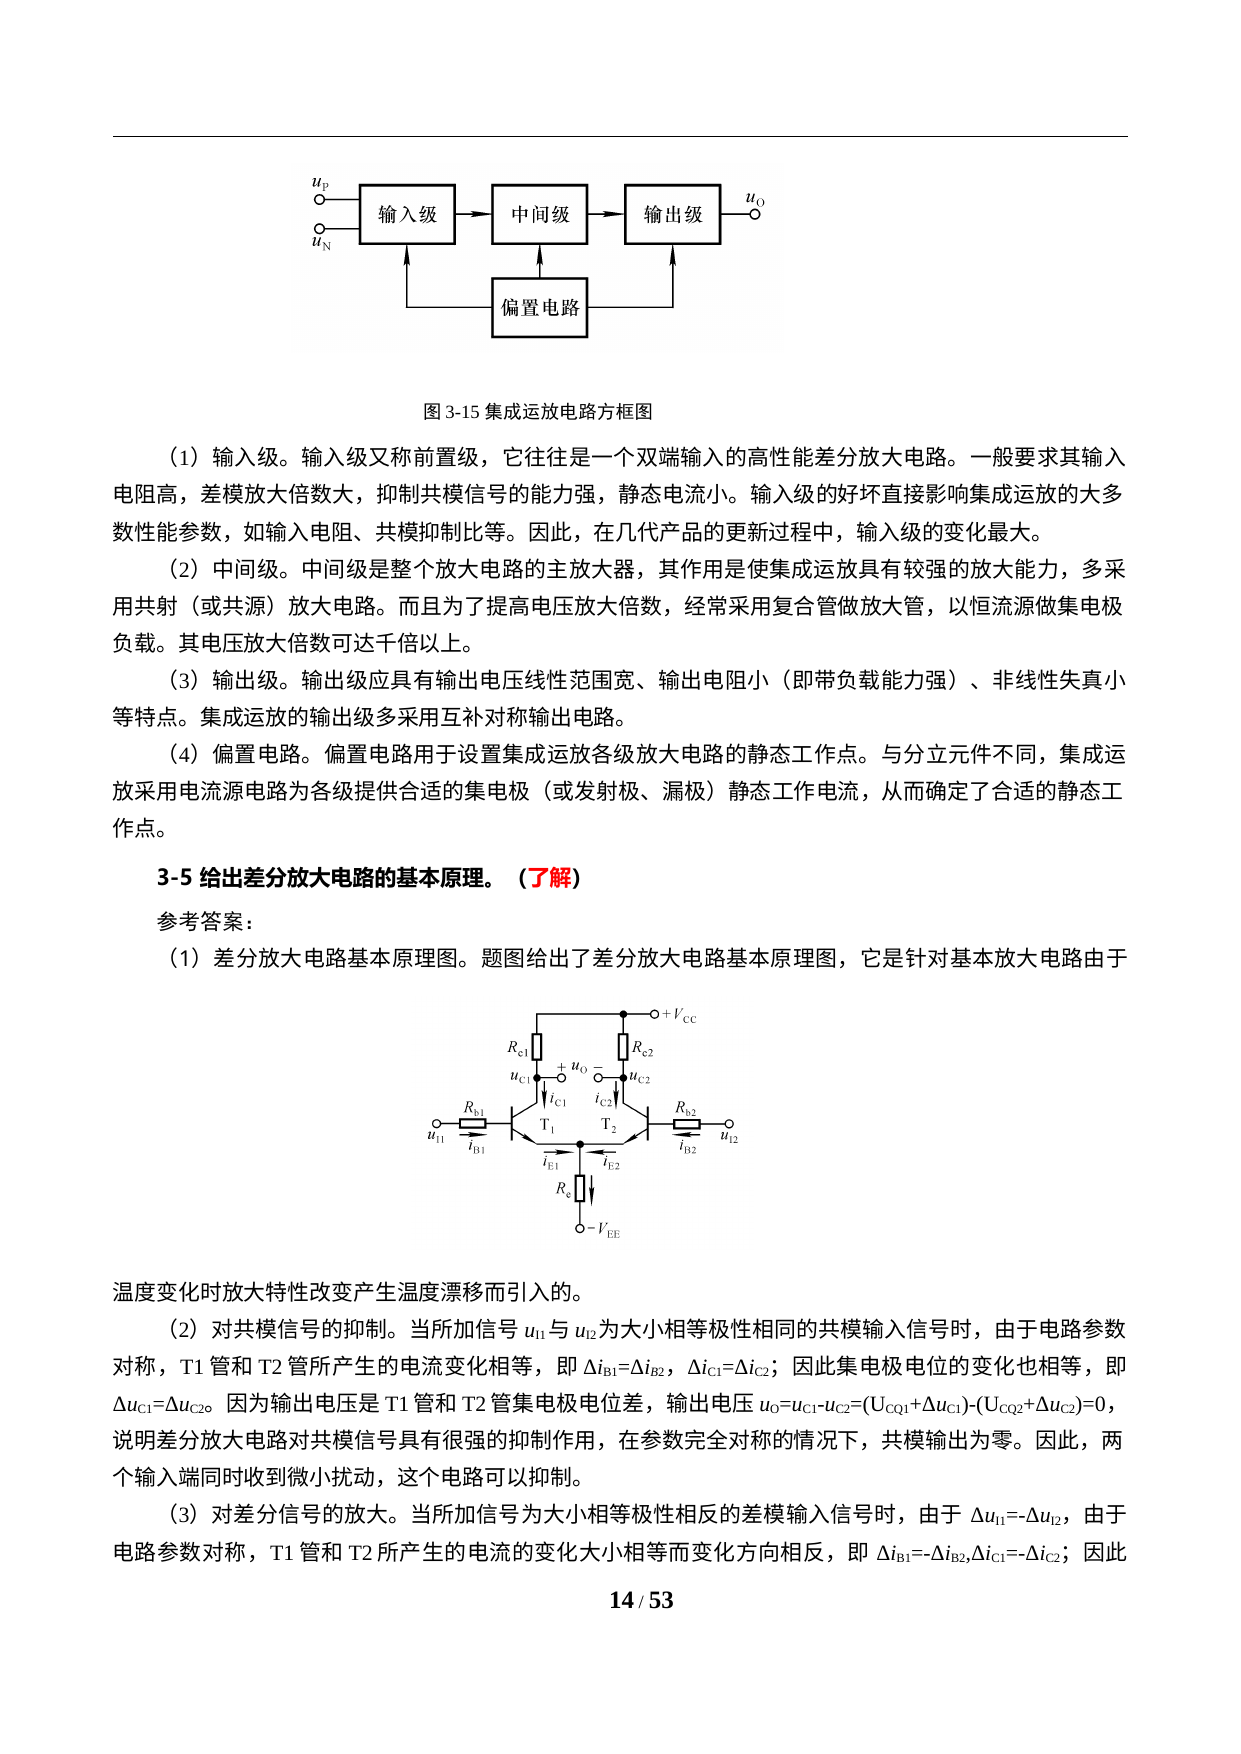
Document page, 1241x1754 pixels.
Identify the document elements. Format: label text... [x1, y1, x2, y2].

text （2）对共模信号的抑制。当所加信号uI1与uI2为大小相等极性相同的共模输入信号时，由于电路参数对称，T1管和T2管所产生的电流变化相等，即ΔiB1=ΔiB2，ΔiC1=ΔiC2；因此集电极电位的变化也相等，即ΔuC1=ΔuC2。因为输出电压是T1管和T2管集电极电位差，输出电压uO=uC1-uC2=(UCQ1+ΔuC1)-(UCQ2+ΔuC2)=0，说明差分放大电路对共模信号具有很强的抑制作用，在参数完全对称的情况下，共模输出为零。因此，两个输入端同时收到微小扰动，这个电路可以抑制。 [112, 1309, 1128, 1495]
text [112, 1495, 1128, 1569]
subtitle 3-5 给出差分放大电路的基本原理。（了解） [112, 858, 1128, 895]
text （4）偏置电路。偏置电路用于设置集成运放各级放大电路的静态工作点。与分立元件不同，集成运放采用电流源电路为各级提供合适的集电极（或发射极、漏极）静态工作电流，从而确定了合适的静态工作点。 [112, 734, 1128, 846]
text （1）输入级。输入级又称前置级，它往往是一个双端输入的高性能差分放大电路。一般要求其输入电阻高，差模放大倍数大，抑制共模信号的能力强，静态电流小。输入级的好坏直接影响集成运放的大多数性能参数，如输入电阻、共模抑制比等。因此，在几代产品的更新过程中，输入级的变化最大。 [112, 438, 1128, 549]
table_header 图3-15 集成运放电路方框图 [113, 163, 963, 438]
text 参考答案： [112, 901, 1128, 938]
text （3）输出级。输出级应具有输出电压线性范围宽、输出电阻小（即带负载能力强）、非线性失真小等特点。集成运放的输出级多采用互补对称输出电路。 [112, 660, 1128, 734]
text （1）差分放大电路基本原理图。题图给出了差分放大电路基本原理图，它是针对基本放大电路由于温度变化时放大特性改变产生温度漂移而引入的。 [112, 938, 1128, 1309]
text （2）中间级。中间级是整个放大电路的主放大器，其作用是使集成运放具有较强的放大能力，多采用共射（或共源）放大电路。而且为了提高电压放大倍数，经常采用复合管做放大管，以恒流源做集电极负载。其电压放大倍数可达千倍以上。 [112, 549, 1128, 660]
